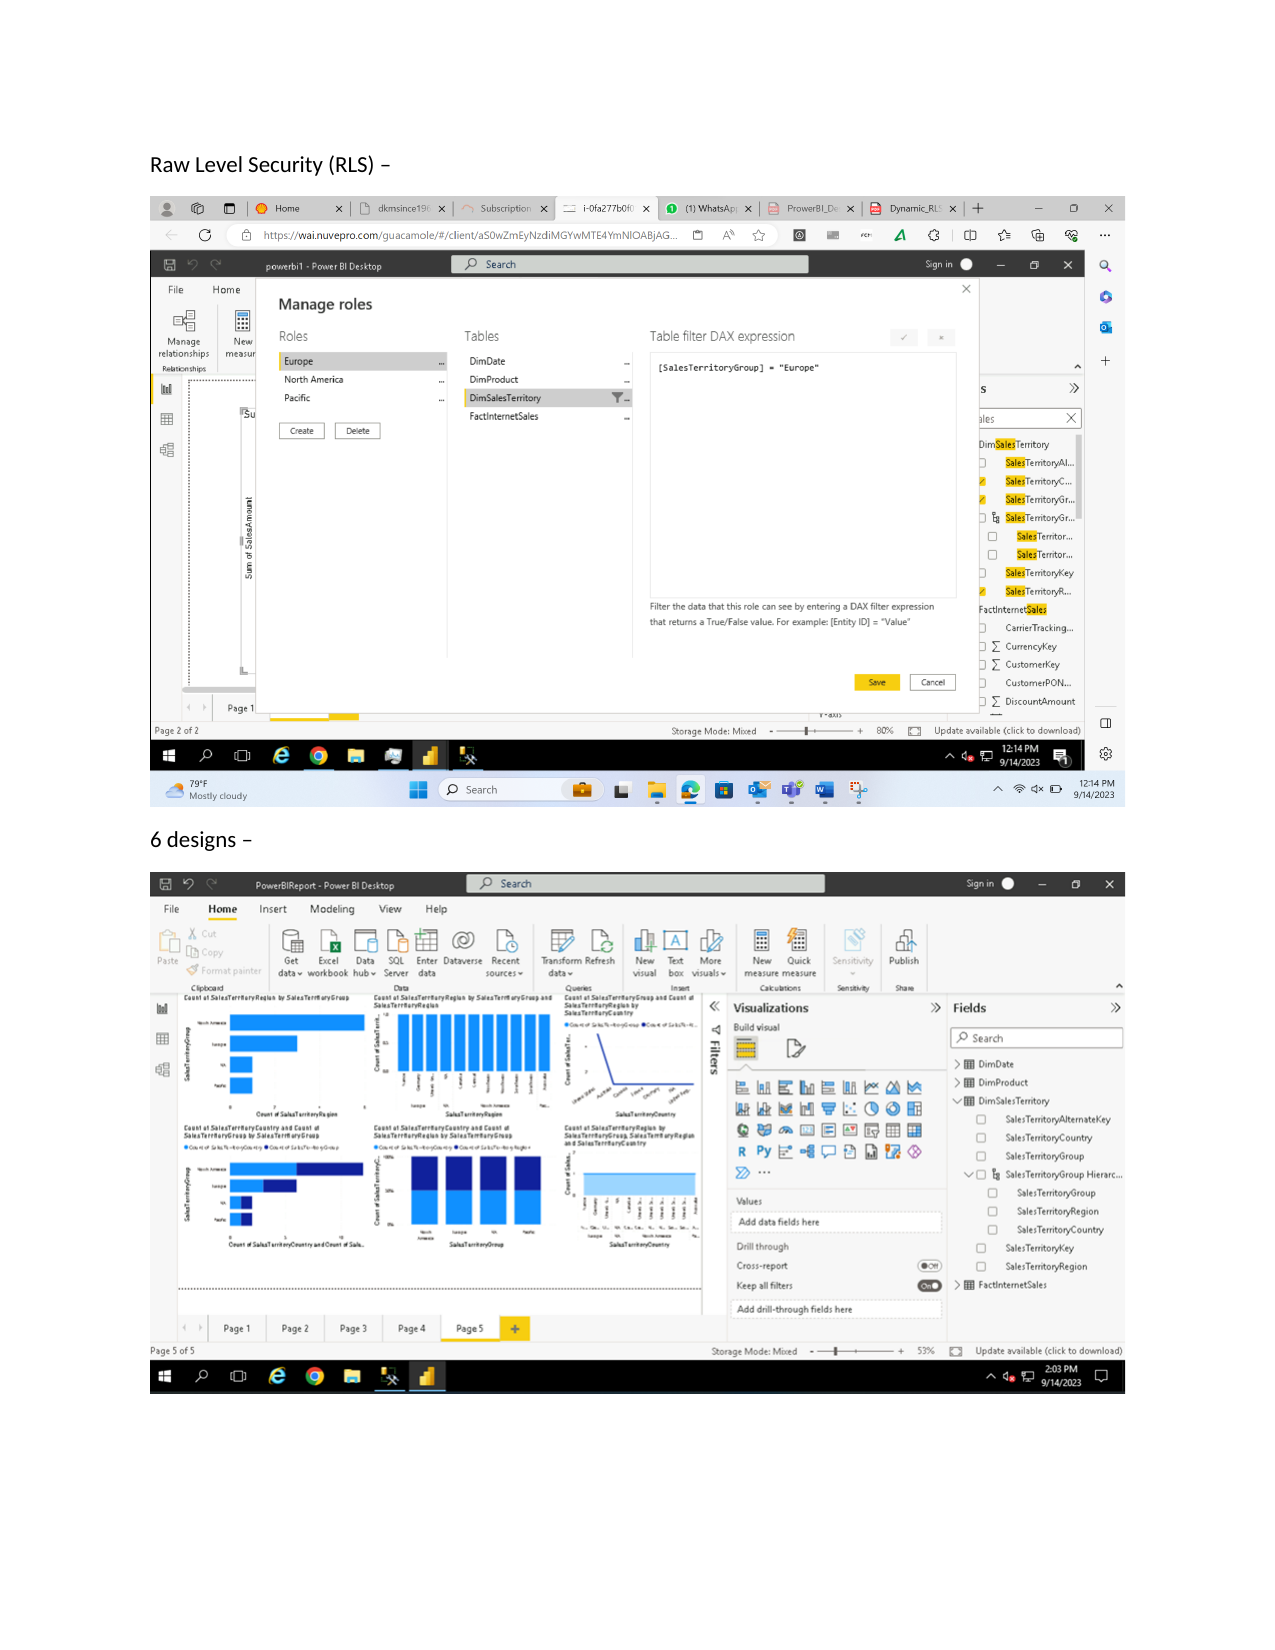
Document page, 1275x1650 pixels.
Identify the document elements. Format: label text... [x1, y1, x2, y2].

picture [150, 196, 1125, 807]
picture [150, 872, 1125, 1394]
text Raw Level Security (RLS) – [150, 150, 1125, 178]
text 6 designs – [150, 825, 1125, 853]
